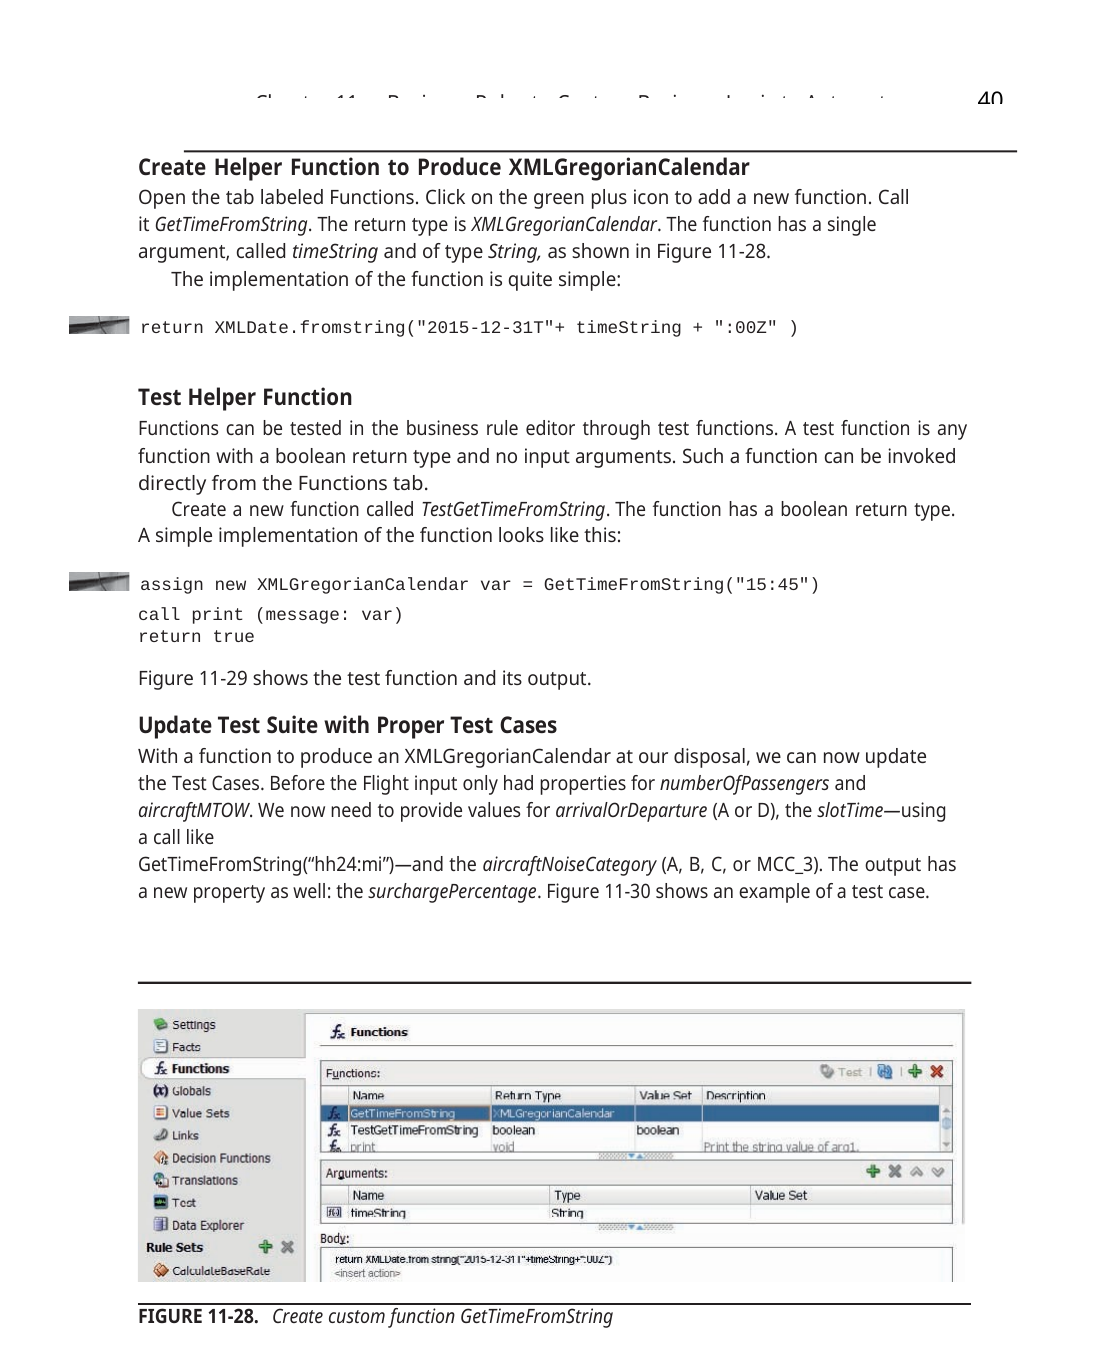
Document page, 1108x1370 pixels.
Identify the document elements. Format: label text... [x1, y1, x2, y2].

subtitle Create Helper Function to Produce XMLGregorianCalendar [138, 150, 1107, 182]
picture [137, 1009, 965, 1282]
subtitle Update Test Suite with Proper Test Cases [138, 709, 1107, 741]
text Functions can be tested in the business rule editor through test functions. A test function is any function with a boolean return type and no input arguments. Such a function can be invoked directly from the Functions tab. [138, 414, 969, 497]
text GetTimeFromString(“hh24:mi”)—and the aircraftNoiseCategory (A, B, C, or MCC_3). The output has a new property as well: the surchargePercentage. Figure 11-30 shows an example of a test case. [138, 851, 969, 904]
text With a function to produce an XMLGregorianCalendar at our disposal, we can now update the Test Cases. Before the Flight input only had properties for numberOfPassengers and aircraftMTOW. We now need to provide values for arrivalOrDeparture (A or D), the slotTime—using a call like [138, 743, 960, 851]
text A simple implementation of the function looks like this: [138, 521, 1107, 548]
text Figure 11-29 shows the test function and its output. [138, 664, 1107, 691]
text assign new XMLGregorianCalendar var = GetTimeFromString("15:45") call print (message: var) [69, 573, 820, 626]
picture [69, 572, 130, 591]
subtitle Test Helper Function [138, 381, 1107, 412]
text return XMLDate.fromstring("2015-12-31T"+ timeString + ":00Z" ) [69, 316, 1107, 348]
text The implementation of the function is quite simple: [171, 265, 1107, 292]
text return true [138, 628, 1107, 648]
text FIGURE 11-28. Create custom function GetTimeFromString [138, 1298, 1107, 1328]
text Create a new function called TestGetTimeFromString. The function has a boolean return type. [171, 497, 1107, 521]
picture [69, 316, 130, 334]
text Open the tab labeled Functions. Click on the green plus icon to add a new function. Call it GetTimeFromString. The return type is XMLGregorianCalendar. The function has a single argument, called timeString and of type String, as shown in Figure 11-28. [138, 184, 912, 264]
